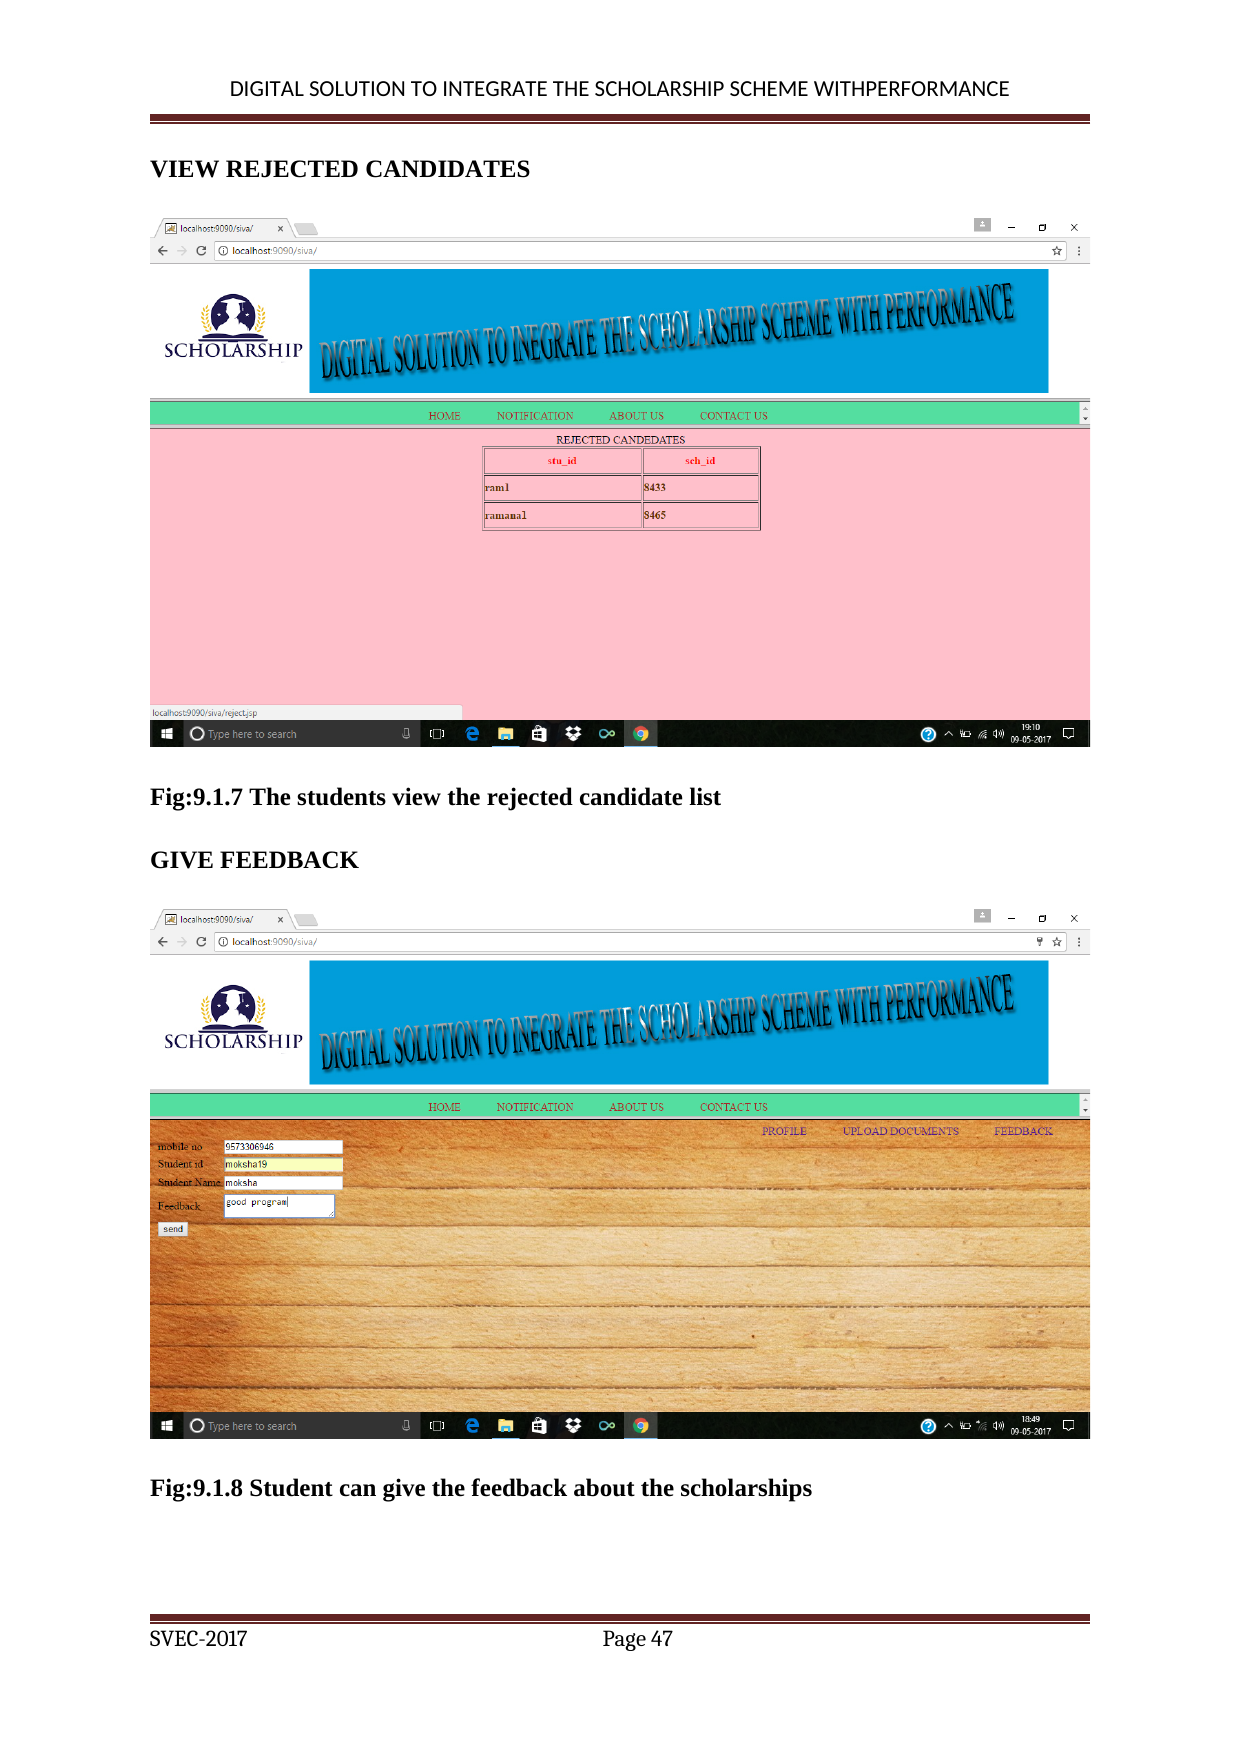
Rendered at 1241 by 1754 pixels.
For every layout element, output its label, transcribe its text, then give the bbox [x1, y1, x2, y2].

text GIVE FEEDBACK [150, 846, 1090, 874]
picture [150, 909, 1091, 1439]
text Fig:9.1.7 The students view the rejected candidate list [150, 782, 1090, 810]
subtitle Fig:9.1.8 Student can give the feedback about the scholarships [150, 1473, 1090, 1502]
text VIEW REJECTED CANDIDATES [150, 154, 1090, 183]
picture [150, 218, 1091, 747]
